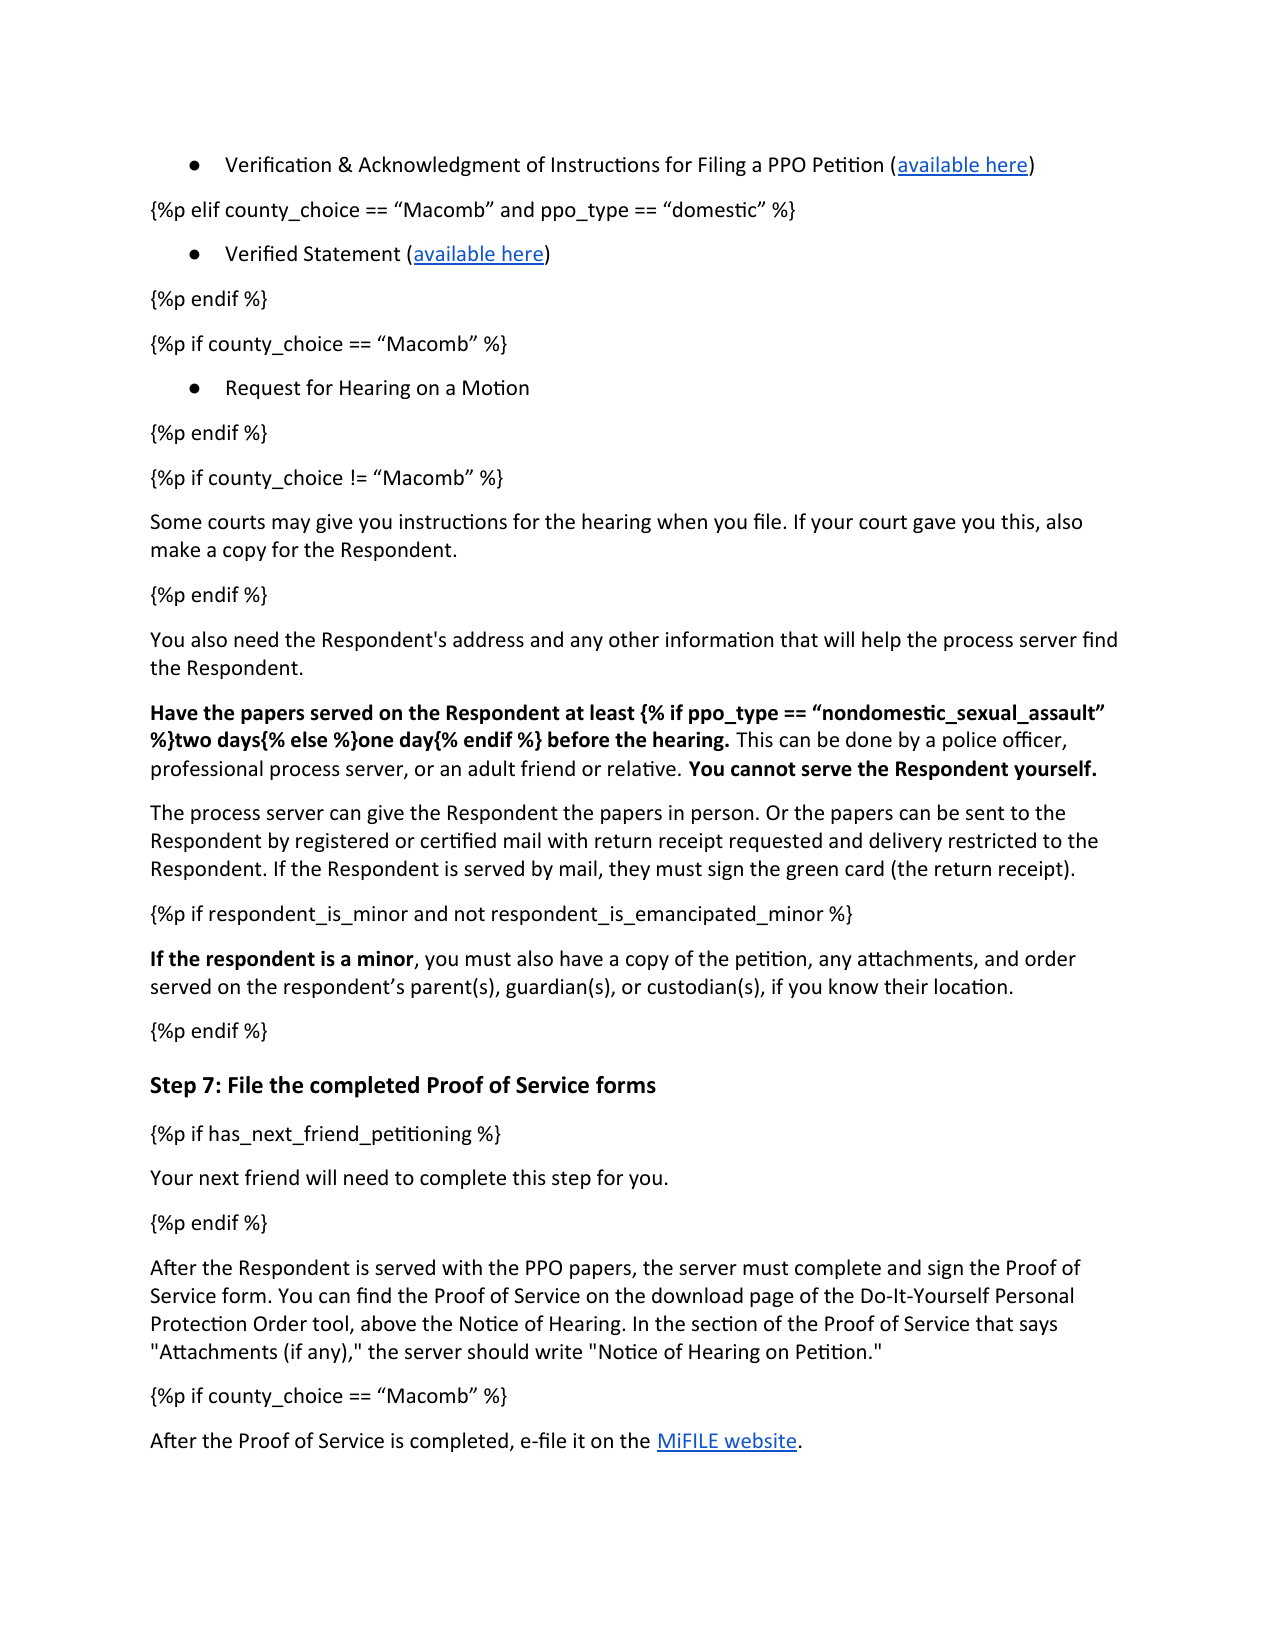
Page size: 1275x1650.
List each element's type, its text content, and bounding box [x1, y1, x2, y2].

subtitle Step 7: File the completed Proof of Service forms [150, 1069, 1125, 1100]
text {%p if respondent_is_minor and not respondent_is_emancipated_minor %} [150, 899, 1125, 927]
text If the respondent is a minor, you must also have a copy of the petition, any attachments, and order served on the respondent’s parent(s), guardian(s), or custodian(s), if you know their location. [150, 944, 1125, 1000]
list Verification & Acknowledgment of Instructions for Filing a PPO Petition (available here) [187, 150, 1125, 178]
text {%p if county_choice == “Macomb” %} [150, 1382, 1125, 1409]
text Some courts may give you instructions for the hearing when you file. If your court gave you this, also make a copy for the Respondent. [150, 507, 1125, 563]
text {%p endif %} [150, 580, 1125, 608]
text Your next friend will need to complete this step for you. [150, 1163, 1125, 1191]
text Have the papers served on the Respondent at least {% if ppo_type == “nondomestic_sexual_assault” %}two days{% else %}one day{% endif %} before the hearing. This can be done by a police officer, professional process server, or an adult friend or relative. You cannot serve the Respondent yourself. [150, 698, 1125, 782]
text {%p elif county_choice == “Macomb” and ppo_type == “domestic” %} [150, 195, 1125, 223]
text After the Proof of Service is completed, e-file it on the MiFILE website. [150, 1426, 1125, 1454]
text {%p endif %} [150, 1016, 1125, 1044]
list Request for Hearing on a Motion [187, 373, 1125, 401]
text After the Respondent is served with the PPO papers, the server must complete and sign the Proof of Service form. You can find the Proof of Service on the download page of the Do-It-Yourself Personal Protection Order tool, above the Notice of Hearing. In the section of the Proof of Service that says "Attachments (if any)," the server should write "Notice of Hearing on Petition." [150, 1253, 1125, 1365]
list Verified Statement (available here) [187, 239, 1125, 267]
text {%p endif %} [150, 418, 1125, 446]
text {%p endif %} [150, 1208, 1125, 1236]
text {%p endif %} [150, 284, 1125, 312]
text You also need the Respondent's address and any other information that will help the process server find the Respondent. [150, 625, 1125, 681]
text {%p if county_choice != “Macomb” %} [150, 463, 1125, 491]
text The process server can give the Respondent the papers in person. Or the papers can be sent to the Respondent by registered or certified mail with return receipt requested and delivery restricted to the Respondent. If the Respondent is served by mail, they must sign the green card (the return receipt). [150, 798, 1125, 882]
text {%p if has_next_friend_petitioning %} [150, 1119, 1125, 1147]
text {%p if county_choice == “Macomb” %} [150, 329, 1125, 357]
